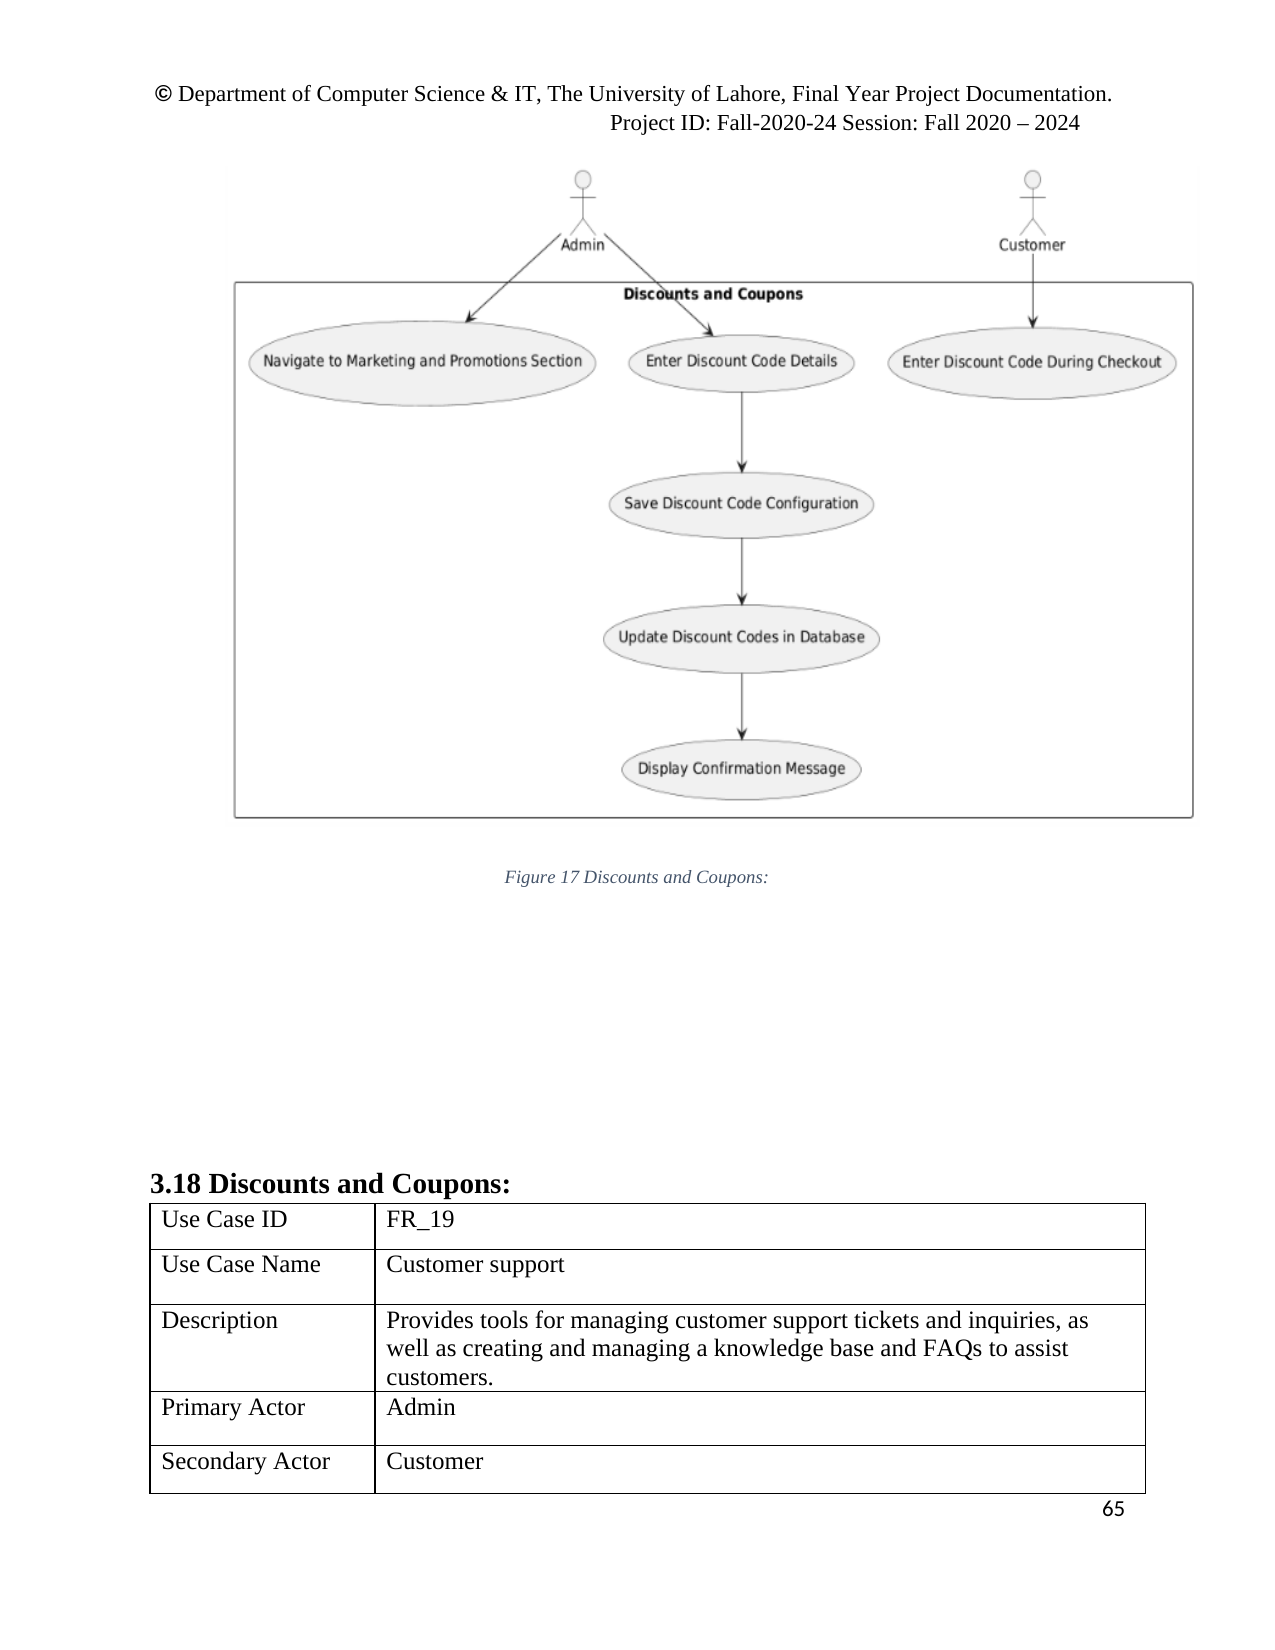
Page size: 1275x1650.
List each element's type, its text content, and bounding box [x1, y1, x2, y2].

picture [225, 166, 1200, 827]
table_header Use Case ID [151, 1204, 374, 1248]
table_header FR_19 [376, 1204, 1145, 1248]
table_cell Customer [376, 1446, 1145, 1493]
table_cell Admin [376, 1392, 1145, 1445]
table_cell Customer support [376, 1250, 1145, 1304]
subtitle 3.18 Discounts and Coupons: [150, 1166, 1125, 1200]
table_cell Provides tools for managing customer support tickets and inquiries, as well as creating and managing a knowledge base and FAQs to assist customers. [376, 1305, 1145, 1391]
table_cell Description [151, 1305, 374, 1391]
table_cell Primary Actor [151, 1392, 374, 1445]
table_cell Secondary Actor [151, 1446, 374, 1493]
table_cell Use Case Name [151, 1250, 374, 1304]
text Figure 17 Discounts and Coupons: [150, 866, 1125, 887]
